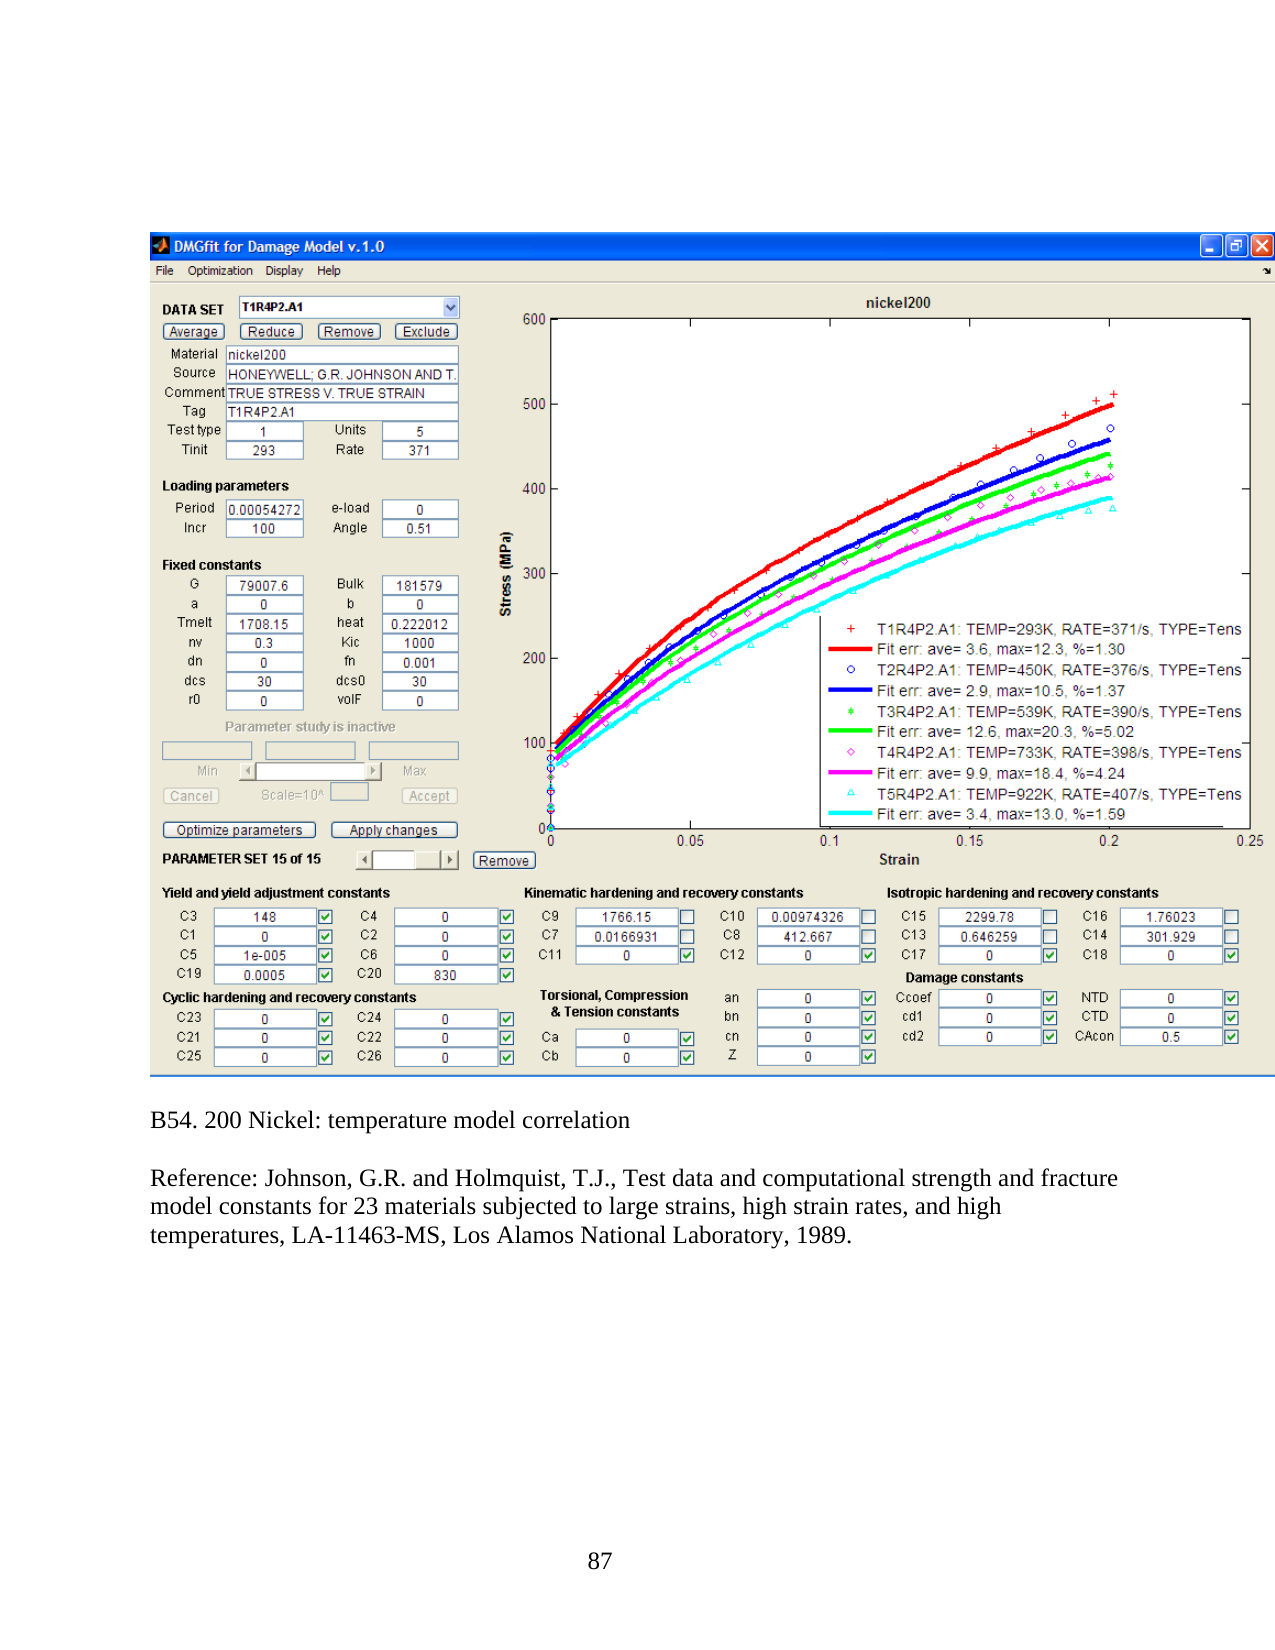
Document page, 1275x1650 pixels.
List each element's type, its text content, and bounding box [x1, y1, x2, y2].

text Reference: Johnson, G.R. and Holmquist, T.J., Test data and computational strength and fracture model constants for 23 materials subjected to large strains, high strain rates, and high temperatures, LA-11463-MS, Los Alamos National Laboratory, 1989. [150, 1163, 1131, 1249]
text B54. 200 Nickel: temperature model correlation [150, 1105, 1131, 1134]
picture [150, 232, 1275, 1077]
